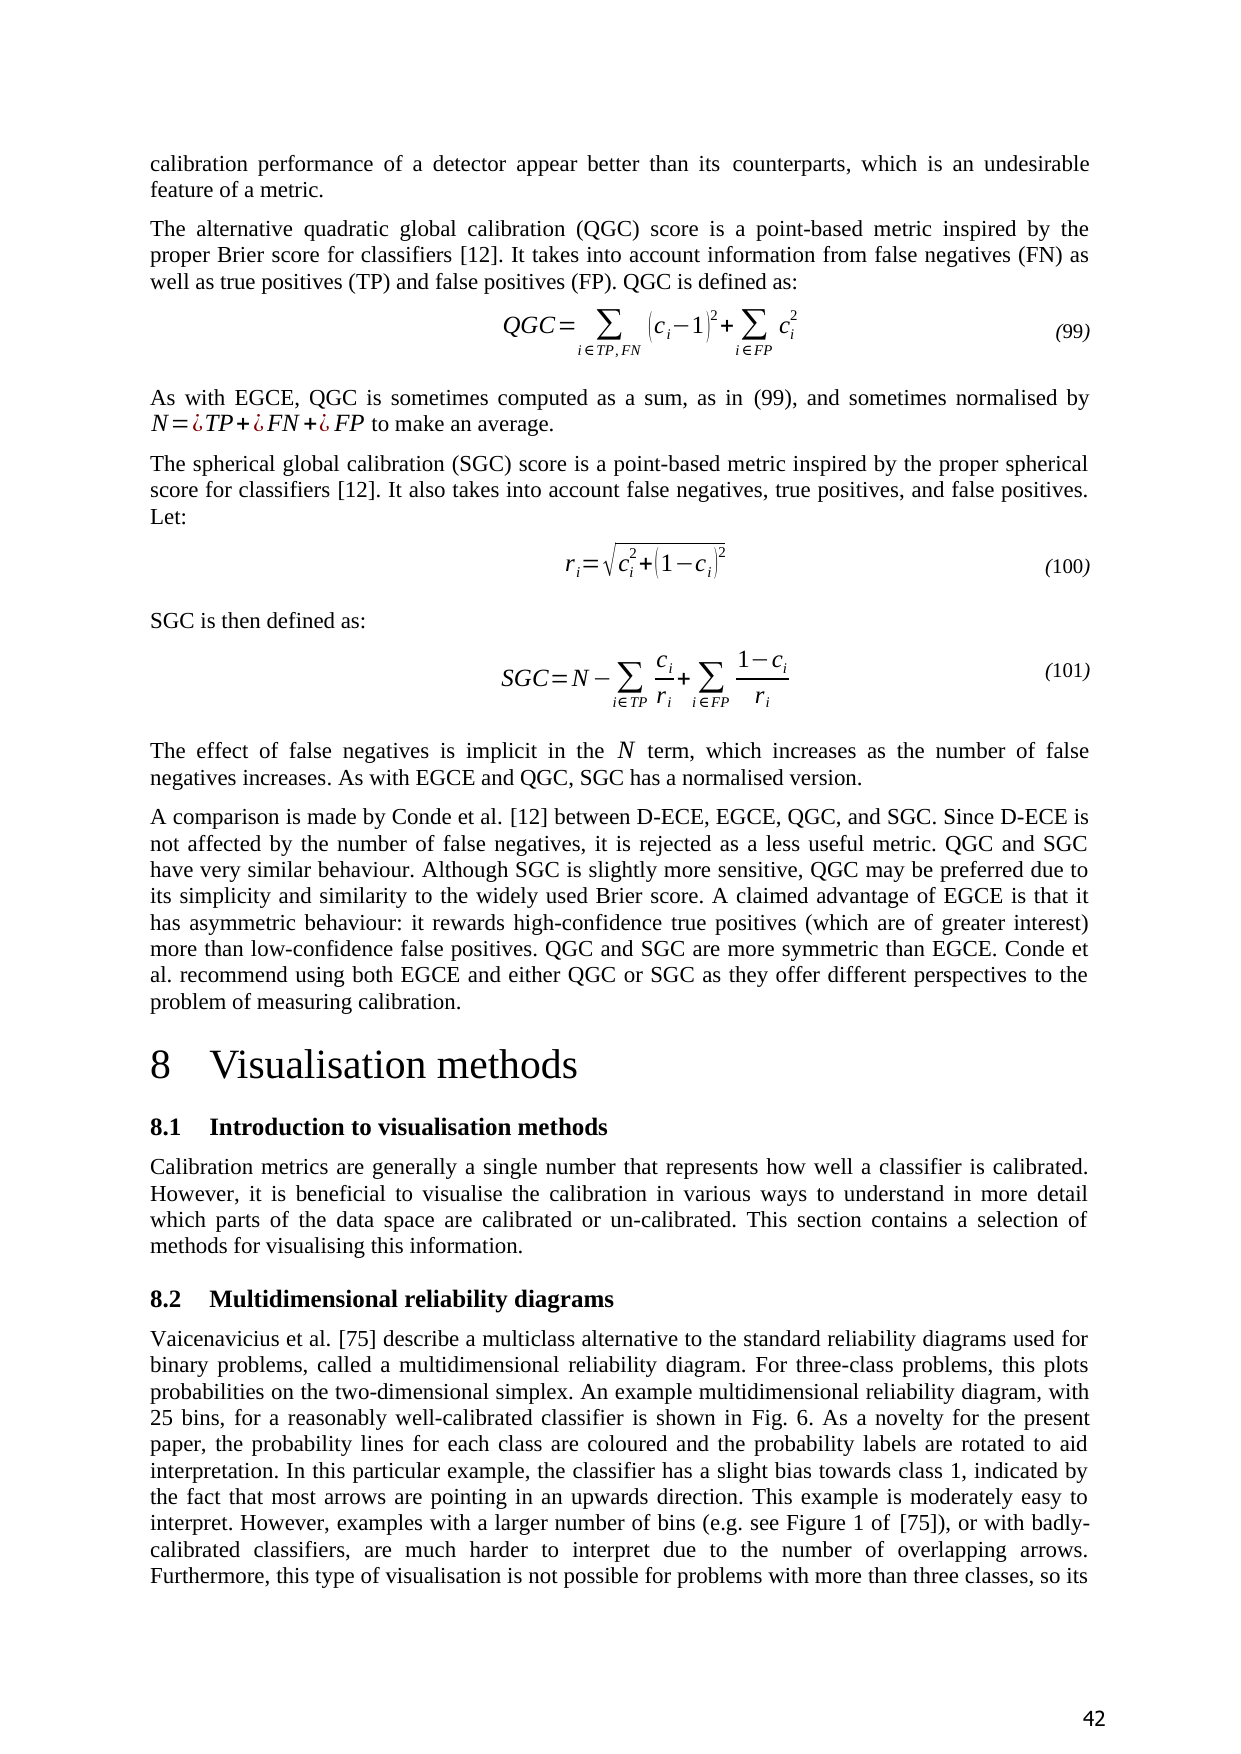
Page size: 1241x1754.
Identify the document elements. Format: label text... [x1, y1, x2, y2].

table_header [257, 542, 974, 594]
text Calibration metrics are generally a single number that represents how well a classifier is calibrated. However, it is beneficial to visualise the calibration in various ways to understand in more detail which parts of the data space are calibrated or un-calibrated. This section contains a selection of methods for visualising this information. [150, 1153, 1090, 1259]
table_header (100) [975, 542, 1101, 594]
table_header (99) [985, 307, 1101, 371]
text The effect of false negatives is implicit in the term, which increases as the number of false negatives increases. As with EGCE and QGC, SGC has a normalised version. [150, 737, 1090, 791]
text As with EGCE, QGC is sometimes computed as a sum, as in (99), and sometimes normalised by to make an average. [150, 383, 1090, 437]
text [150, 1325, 1090, 1588]
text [150, 150, 1090, 203]
subtitle Multidimensional reliability diagrams [150, 1284, 1090, 1312]
table_header [257, 307, 985, 371]
text The spherical global calibration (SGC) score is a point-based metric inspired by the proper spherical score for classifiers [12]. It also takes into account false negatives, true positives, and false positives. Let: [150, 450, 1090, 529]
table_header (101) [975, 646, 1101, 724]
subtitle Visualisation methods [150, 1039, 1090, 1087]
subtitle Introduction to visualisation methods [150, 1112, 1090, 1141]
text A comparison is made by Conde et al. [12] between D-ECE, EGCE, QGC, and SGC. Since D-ECE is not affected by the number of false negatives, it is rejected as a less useful metric. QGC and SGC have very similar behaviour. Although SGC is slightly more sensitive, QGC may be preferred due to its simplicity and similarity to the widely used Brier score. A claimed advantage of EGCE is that it has asymmetric behaviour: it rewards high-confidence true positives (which are of greater interest) more than low-confidence false positives. QGC and SGC are more symmetric than EGCE. Conde et al. recommend using both EGCE and either QGC or SGC as they offer different perspectives to the problem of measuring calibration. [150, 803, 1090, 1014]
text The alternative quadratic global calibration (QGC) score is a point-based metric inspired by the proper Brier score for classifiers [12]. It takes into account information from false negatives (FN) as well as true positives (TP) and false positives (FP). QGC is defined as: [150, 215, 1090, 294]
table_header [257, 646, 974, 724]
text SGC is then defined as: [150, 607, 1090, 633]
